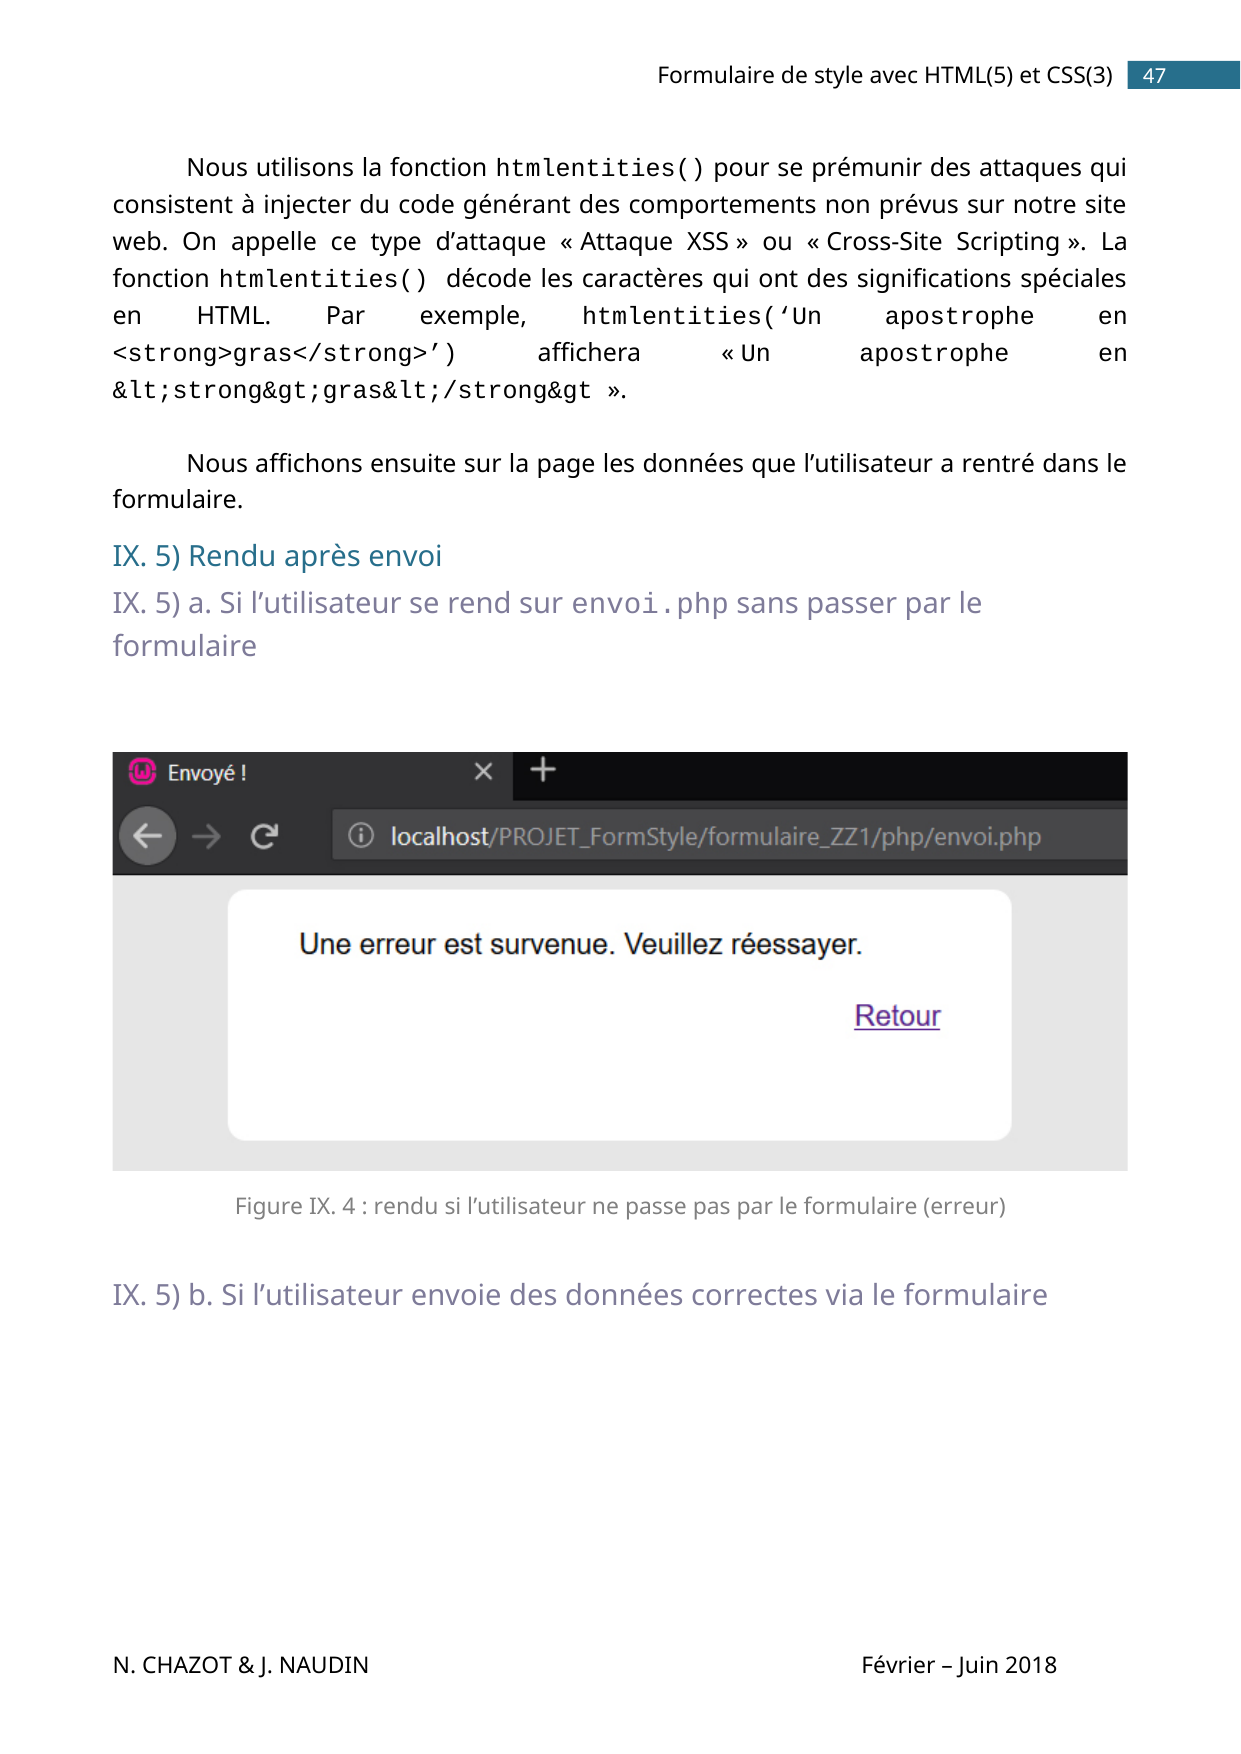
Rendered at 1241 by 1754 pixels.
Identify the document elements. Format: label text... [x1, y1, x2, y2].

text Nous utilisons la fonction htmlentities() pour se prémunir des attaques qui consistent à injecter du code générant des comportements non prévus sur notre site web. On appelle ce type d’attaque « Attaque XSS » ou « Cross-Site Scripting ». La fonction htmlentities() décode les caractères qui ont des significations spéciales en HTML. Par exemple, htmlentities(‘Un apostrophe en <strong>gras</strong>’) affichera « Un apostrophe en &lt;strong&gt;gras&lt;/strong&gt ». [112, 150, 1128, 406]
picture [112, 752, 1128, 1171]
text Figure IX. 4 : rendu si l’utilisateur ne passe pas par le formulaire (erreur) [112, 1190, 1128, 1221]
text IX. 5) b. Si l’utilisateur envoie des données correctes via le formulaire [112, 1274, 1128, 1314]
text Nous affichons ensuite sur la page les données que l’utilisateur a rentré dans le formulaire. [112, 445, 1128, 516]
text IX. 5) a. Si l’utilisateur se rend sur envoi.php sans passer par le formulaire [112, 582, 1128, 665]
text IX. 5) Rendu après envoi [112, 535, 1128, 575]
